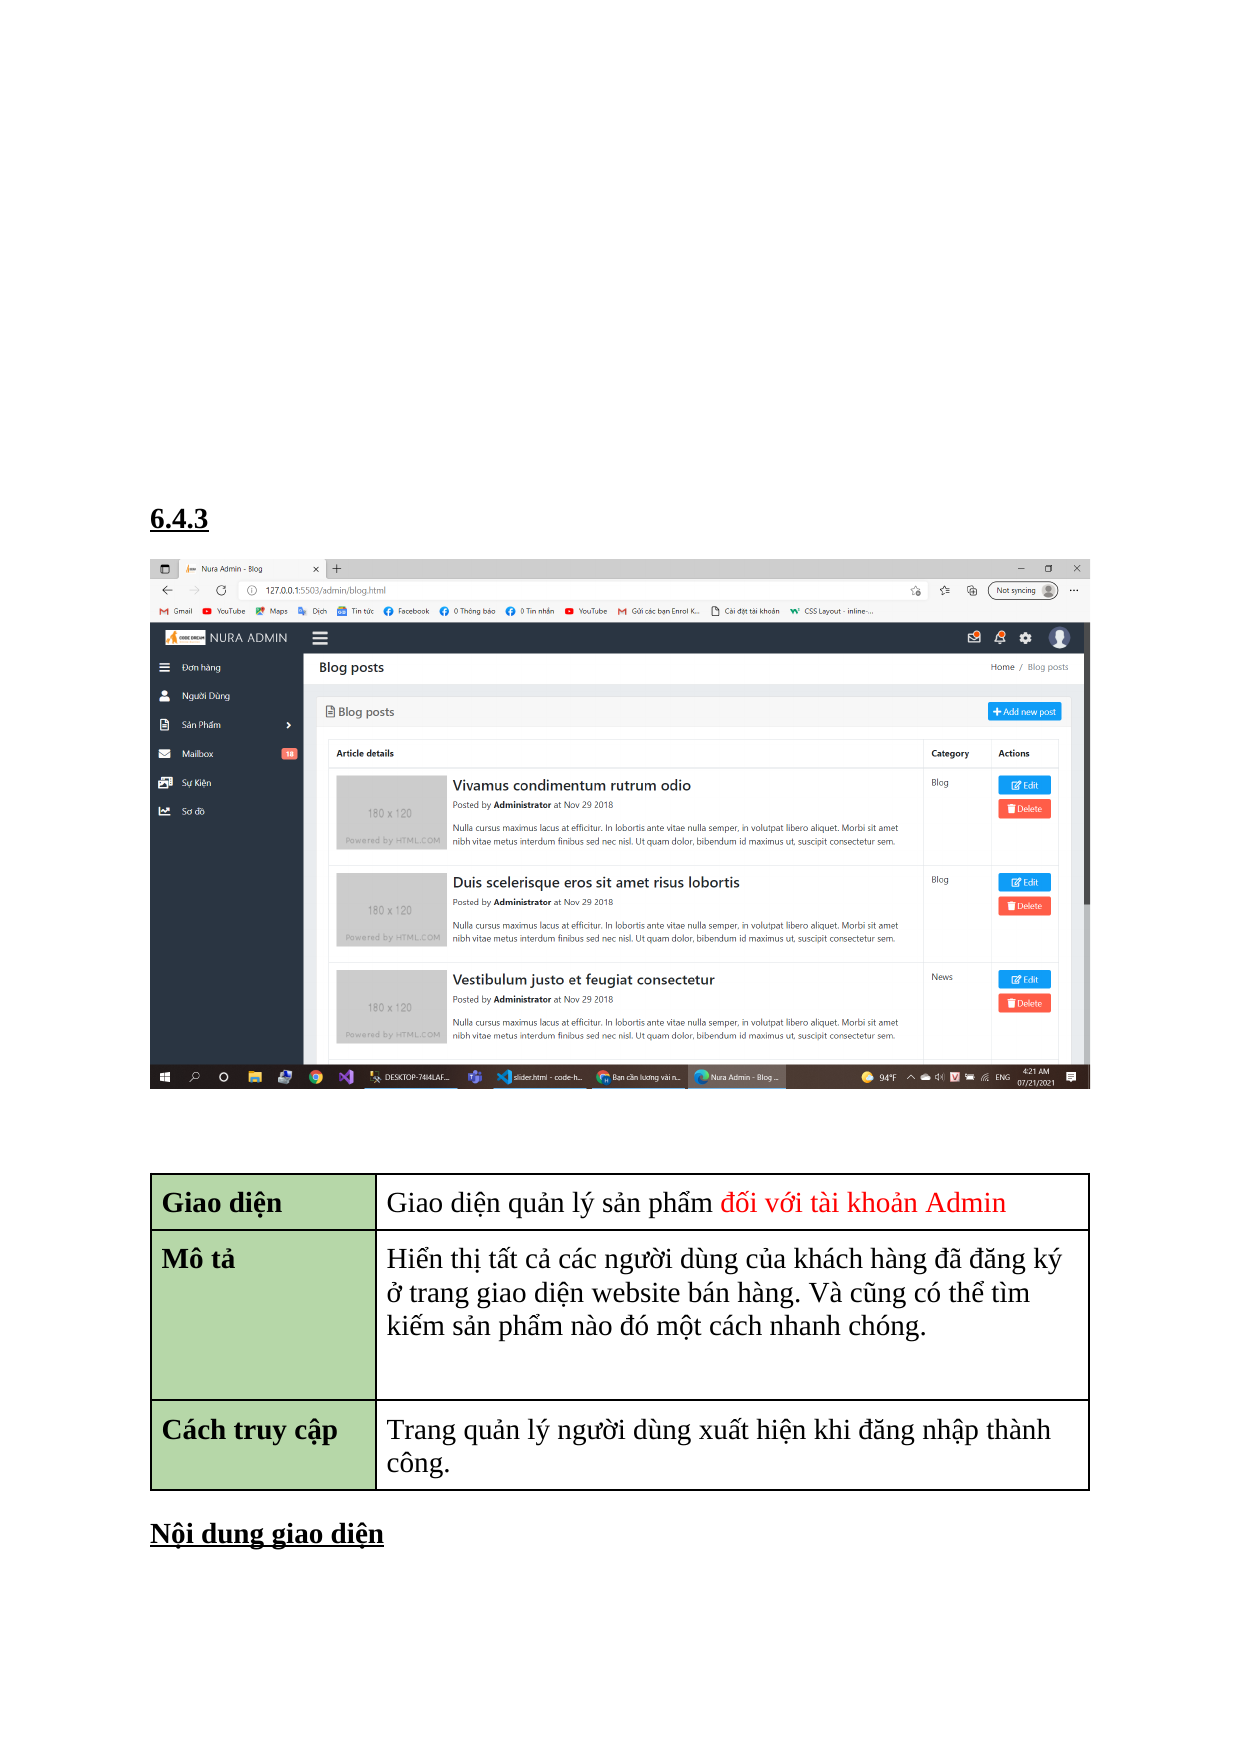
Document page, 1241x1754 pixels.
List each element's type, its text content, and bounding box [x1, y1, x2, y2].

text 6.4.3 [150, 501, 1090, 535]
table_cell Hiển thị tất cả các người dùng của khách hàng đã đăng ký ở trang giao diện website bán hàng. Và cũng có thể tìm kiếm sản phẩm nào đó một cách nhanh chóng. [377, 1231, 1088, 1399]
table_cell Trang quản lý người dùng xuất hiện khi đăng nhập thành công. [377, 1401, 1088, 1489]
table_header Giao diện [152, 1175, 375, 1229]
table_cell Cách truy cập [152, 1401, 375, 1489]
table_cell Mô tả [152, 1231, 375, 1399]
table_header Giao diện quản lý sản phẩm đối với tài khoản Admin [377, 1175, 1088, 1229]
picture [150, 559, 1091, 1089]
text Nội dung giao diện [150, 1516, 1090, 1550]
